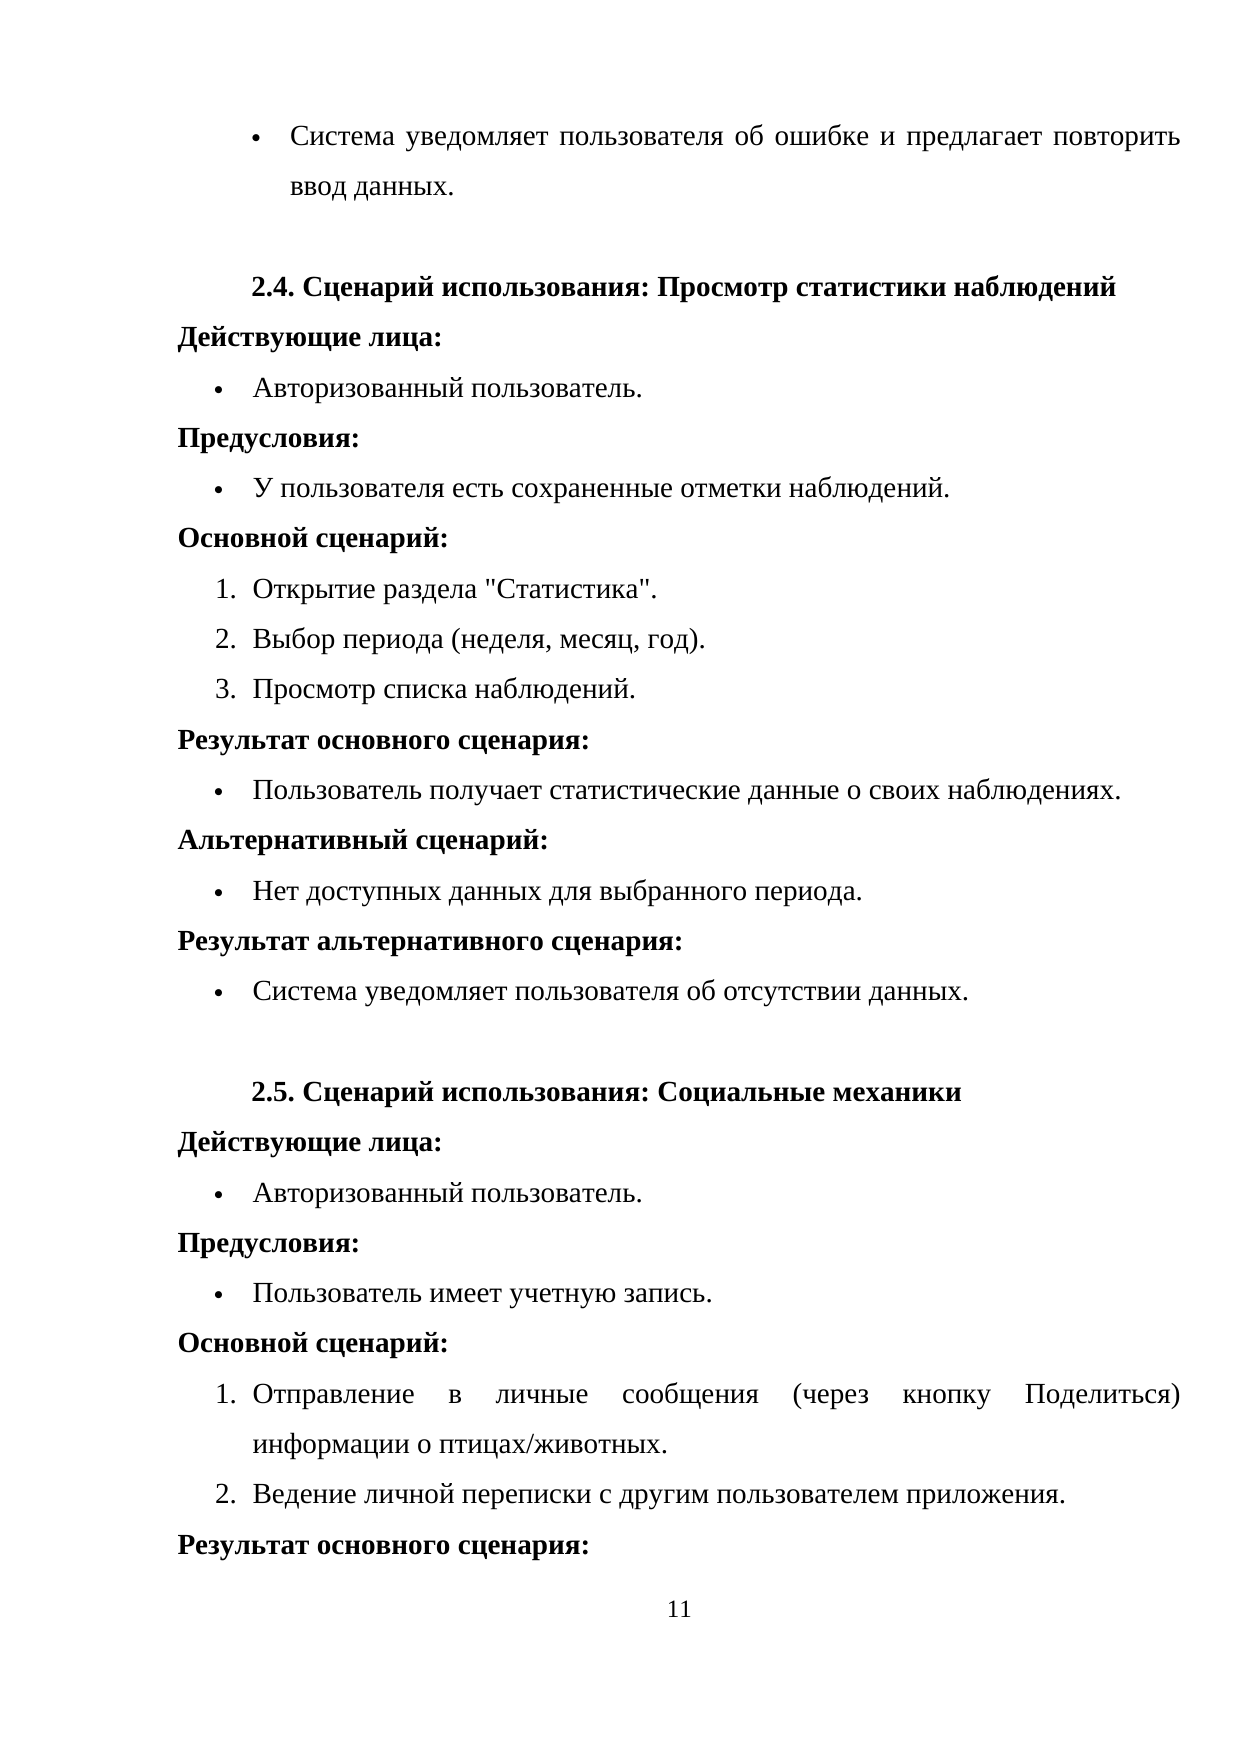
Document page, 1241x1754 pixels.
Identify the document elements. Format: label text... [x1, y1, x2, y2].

list Авторизованный пользователь. [215, 370, 1181, 403]
list Просмотр списка наблюдений. [215, 672, 1181, 705]
text Основной сценарий: [177, 521, 1181, 554]
list Отправление в личные сообщения (через кнопку Поделиться) информации о птицах/животных. [215, 1376, 1181, 1460]
text Результат основного сценария: [177, 722, 1181, 755]
subtitle 2.5. Сценарий использования: Социальные механики [177, 1074, 1181, 1108]
text Альтернативный сценарий: [177, 822, 1181, 856]
list Авторизованный пользователь. [215, 1175, 1181, 1208]
list Выбор периода (неделя, месяц, год). [215, 621, 1181, 655]
list Ведение личной переписки с другим пользователем приложения. [215, 1477, 1181, 1510]
list Нет доступных данных для выбранного периода. [215, 873, 1181, 906]
text Основной сценарий: [177, 1326, 1181, 1359]
text Действующие лица: [177, 319, 1181, 353]
subtitle 2.4. Сценарий использования: Просмотр статистики наблюдений [177, 269, 1181, 303]
list Открытие раздела "Статистика". [215, 571, 1181, 604]
list У пользователя есть сохраненные отметки наблюдений. [215, 470, 1181, 504]
text Предусловия: [177, 1225, 1181, 1258]
text Предусловия: [177, 420, 1181, 453]
text Действующие лица: [177, 1124, 1181, 1158]
list Пользователь получает статистические данные о своих наблюдениях. [215, 772, 1181, 806]
text Результат альтернативного сценария: [177, 923, 1181, 957]
text Результат основного сценария: [177, 1527, 1181, 1560]
list Пользователь имеет учетную запись. [215, 1275, 1181, 1309]
list Система уведомляет пользователя об ошибке и предлагает повторить ввод данных. [252, 118, 1181, 202]
list Система уведомляет пользователя об отсутствии данных. [215, 973, 1181, 1007]
